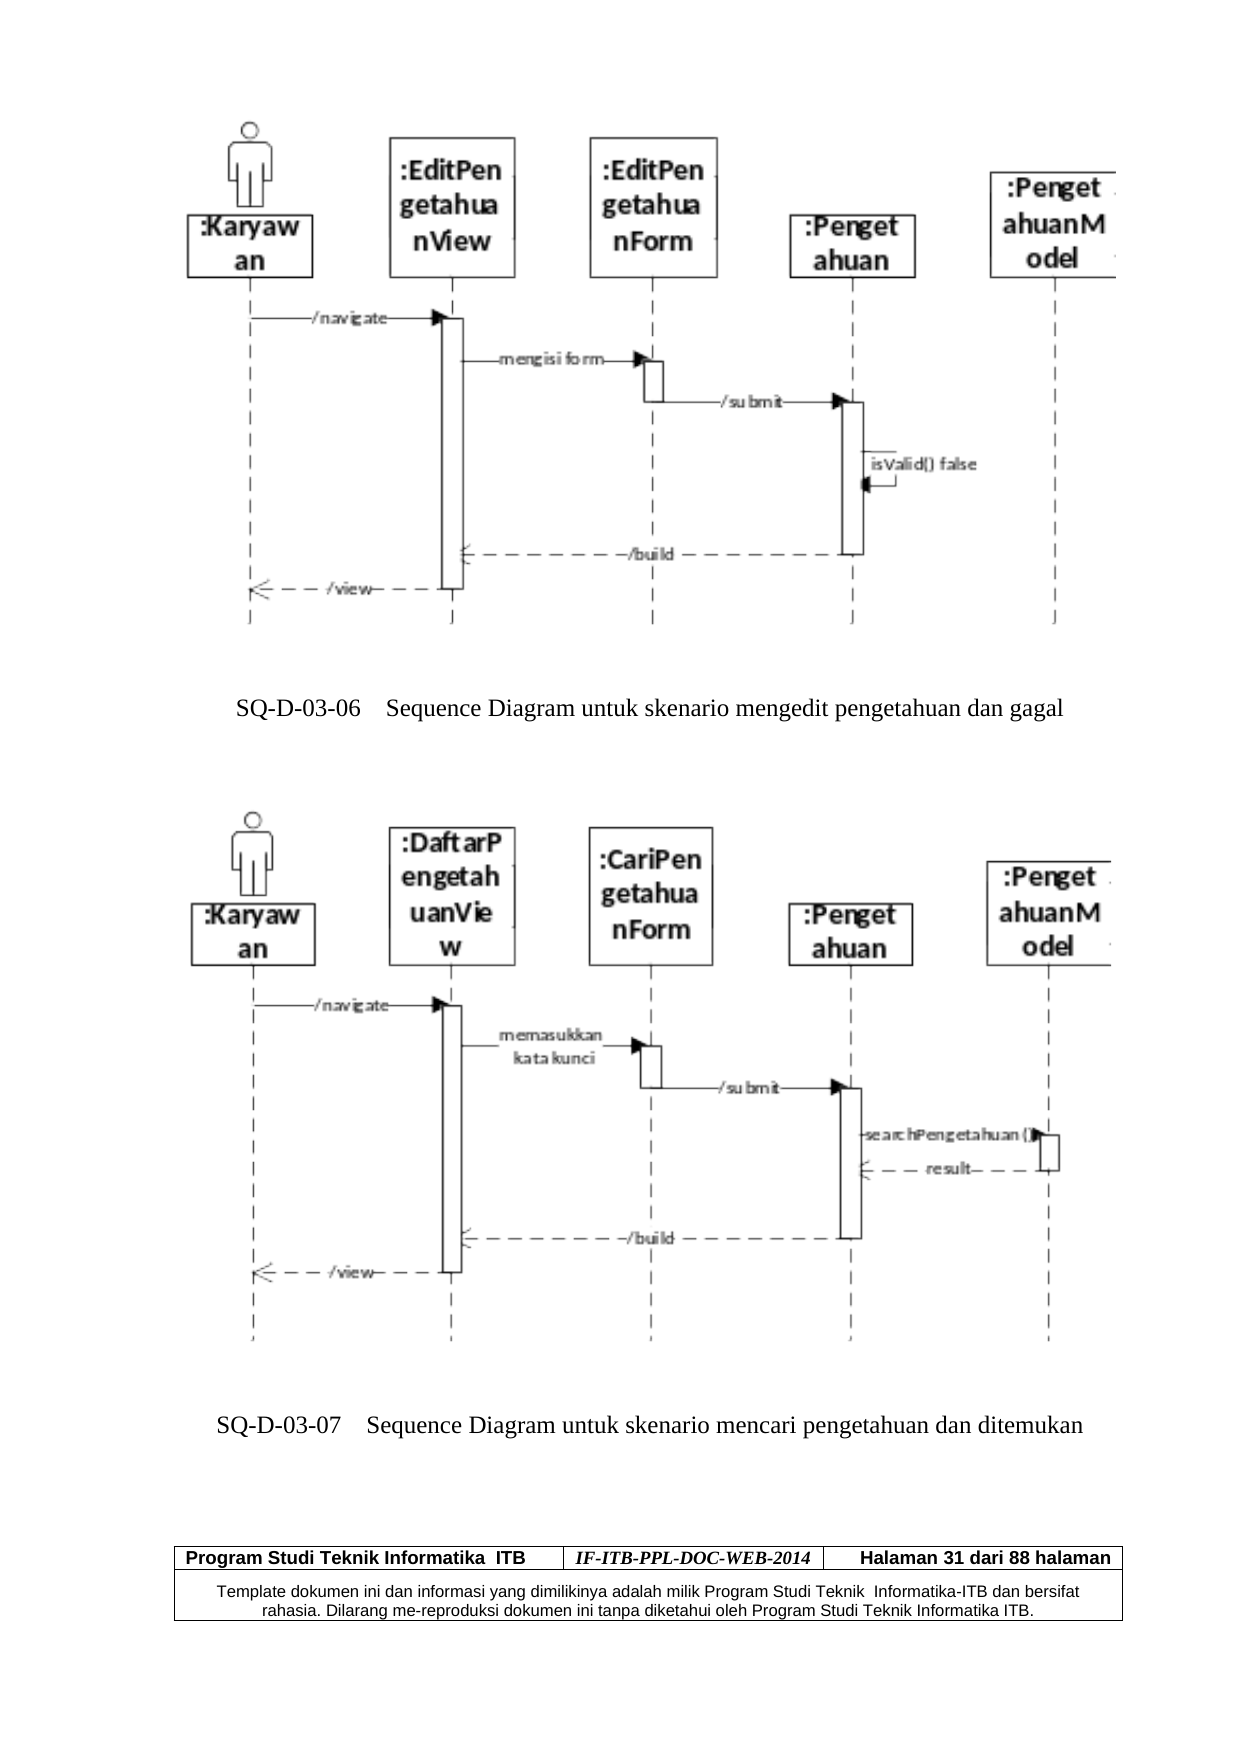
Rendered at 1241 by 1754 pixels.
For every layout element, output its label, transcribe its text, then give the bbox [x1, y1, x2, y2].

text SQ-D-03-06 Sequence Diagram untuk skenario mengedit pengetahuan dan gagal [177, 118, 1122, 722]
text SQ-D-03-07 Sequence Diagram untuk skenario mencari pengetahuan dan ditemukan [177, 808, 1122, 1438]
